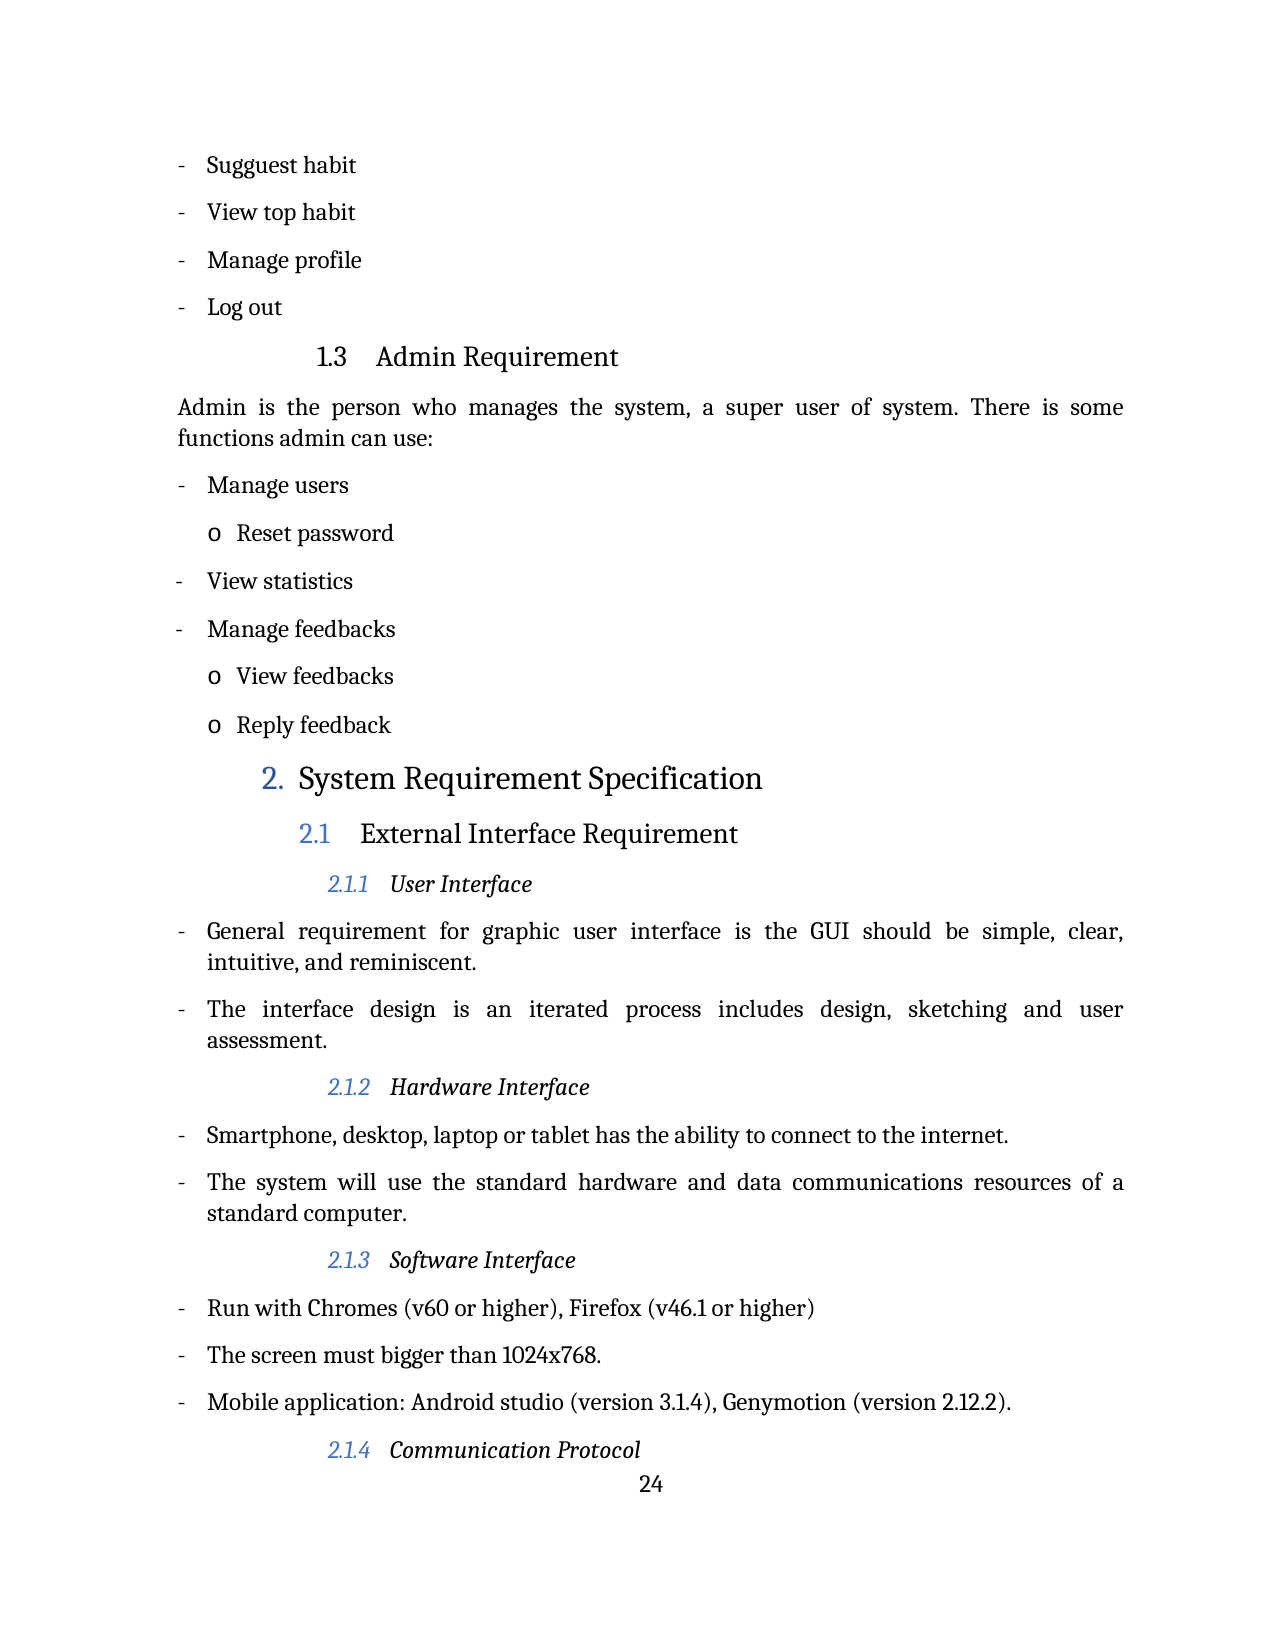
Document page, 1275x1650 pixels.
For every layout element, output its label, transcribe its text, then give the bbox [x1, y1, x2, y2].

list System Requirement Specification [262, 759, 1125, 798]
list Manage users [177, 471, 1125, 500]
list Sugguest habit [177, 151, 1125, 179]
list View statistics [175, 567, 1125, 596]
list Hardware Interface [328, 1073, 1125, 1102]
list Software Interface [328, 1246, 1125, 1275]
list Admin Requirement [317, 340, 1125, 374]
list User Interface [328, 869, 1125, 898]
list The interface design is an iterated process includes design, sketching and user assessment. [177, 995, 1125, 1054]
list Log out [177, 293, 1125, 322]
list Run with Chromes (v60 or higher), Firefox (v46.1 or higher) [177, 1293, 1125, 1322]
list Reset password [207, 518, 1125, 548]
list Manage profile [177, 246, 1125, 274]
list View top habit [177, 198, 1125, 227]
list Mobile application: Android studio (version 3.1.4), Genymotion (version 2.12.2). [177, 1388, 1125, 1417]
list The screen must bigger than 1024x768. [177, 1341, 1125, 1370]
list General requirement for graphic user interface is the GUI should be simple, clear, intuitive, and reminiscent. [177, 917, 1125, 976]
list Admin is the person who manages the system, a super user of system. There is some functions admin can use: [177, 393, 1125, 452]
list External Interface Requirement [299, 817, 1125, 851]
list Reply feedback [207, 711, 1125, 741]
list The system will use the standard hardware and data communications resources of a standard computer. [177, 1168, 1125, 1227]
list Communication Protocol [328, 1436, 1125, 1464]
list Manage feedbacks [175, 614, 1125, 643]
list Smartphone, desktop, laptop or tablet has the ability to connect to the internet. [177, 1121, 1125, 1149]
list View feedbacks [207, 662, 1125, 692]
